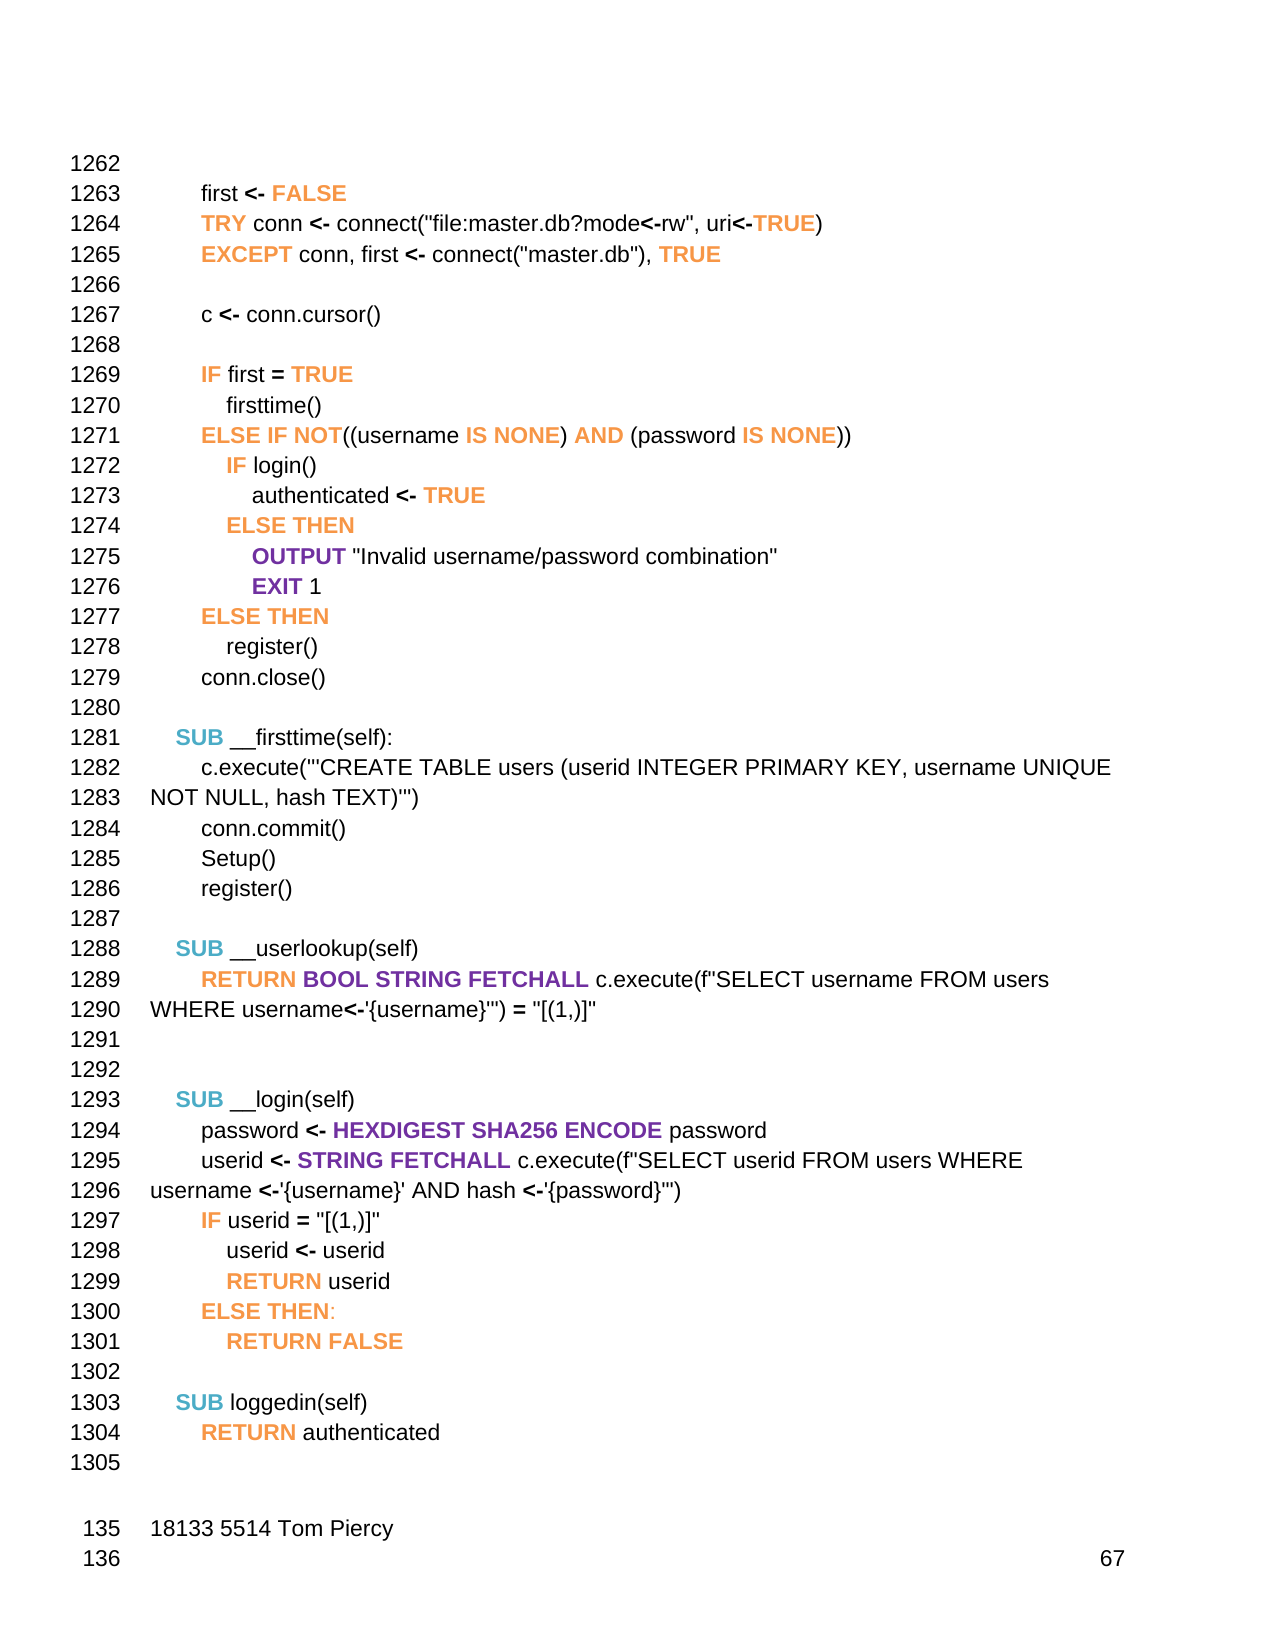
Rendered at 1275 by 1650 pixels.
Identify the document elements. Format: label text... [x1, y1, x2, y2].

text password <- HEXDIGEST SHA256 ENCODE password [150, 1117, 1125, 1143]
text ELSE THEN [150, 603, 1125, 629]
text userid <- userid [150, 1237, 1125, 1264]
text RETURN authenticated [150, 1419, 1125, 1445]
text conn.commit() [150, 814, 1125, 841]
text ELSE IF NOT((username IS NONE) AND (password IS NONE)) [150, 422, 1125, 448]
text IF first = TRUE [150, 361, 1125, 388]
text firsttime() [150, 392, 1125, 418]
text IF login() [150, 452, 1125, 478]
text conn.close() [150, 663, 1125, 690]
text SUB __login(self) [150, 1086, 1125, 1113]
text ELSE THEN: [150, 1298, 1125, 1324]
text TRY conn <- connect("file:master.db?mode<-rw", uri<-TRUE) [150, 210, 1125, 237]
text SUB loggedin(self) [150, 1388, 1125, 1415]
text EXIT 1 [150, 573, 1125, 599]
text EXCEPT conn, first <- connect("master.db"), TRUE [150, 241, 1125, 267]
text Setup() [150, 845, 1125, 871]
text authenticated <- TRUE [150, 482, 1125, 509]
text c <- conn.cursor() [150, 301, 1125, 327]
text ELSE THEN [150, 512, 1125, 539]
text register() [150, 875, 1125, 901]
text SUB __firsttime(self): [150, 724, 1125, 750]
text RETURN BOOL STRING FETCHALL c.execute(f"SELECT username FROM users WHERE username<-'{username}'") = "[(1,)]" [150, 966, 1125, 1022]
text userid <- STRING FETCHALL c.execute(f"SELECT userid FROM users WHERE username <-'{username}' AND hash <-'{password}'") [150, 1147, 1125, 1203]
text first <- FALSE [150, 180, 1125, 207]
text RETURN FALSE [150, 1328, 1125, 1354]
text IF userid = "[(1,)]" [150, 1207, 1125, 1234]
text SUB __userlookup(self) [150, 935, 1125, 962]
text RETURN userid [150, 1268, 1125, 1294]
text OUTPUT "Invalid username/password combination" [150, 543, 1125, 569]
text register() [150, 633, 1125, 660]
text c.execute('''CREATE TABLE users (userid INTEGER PRIMARY KEY, username UNIQUE NOT NULL, hash TEXT)''') [150, 754, 1125, 811]
